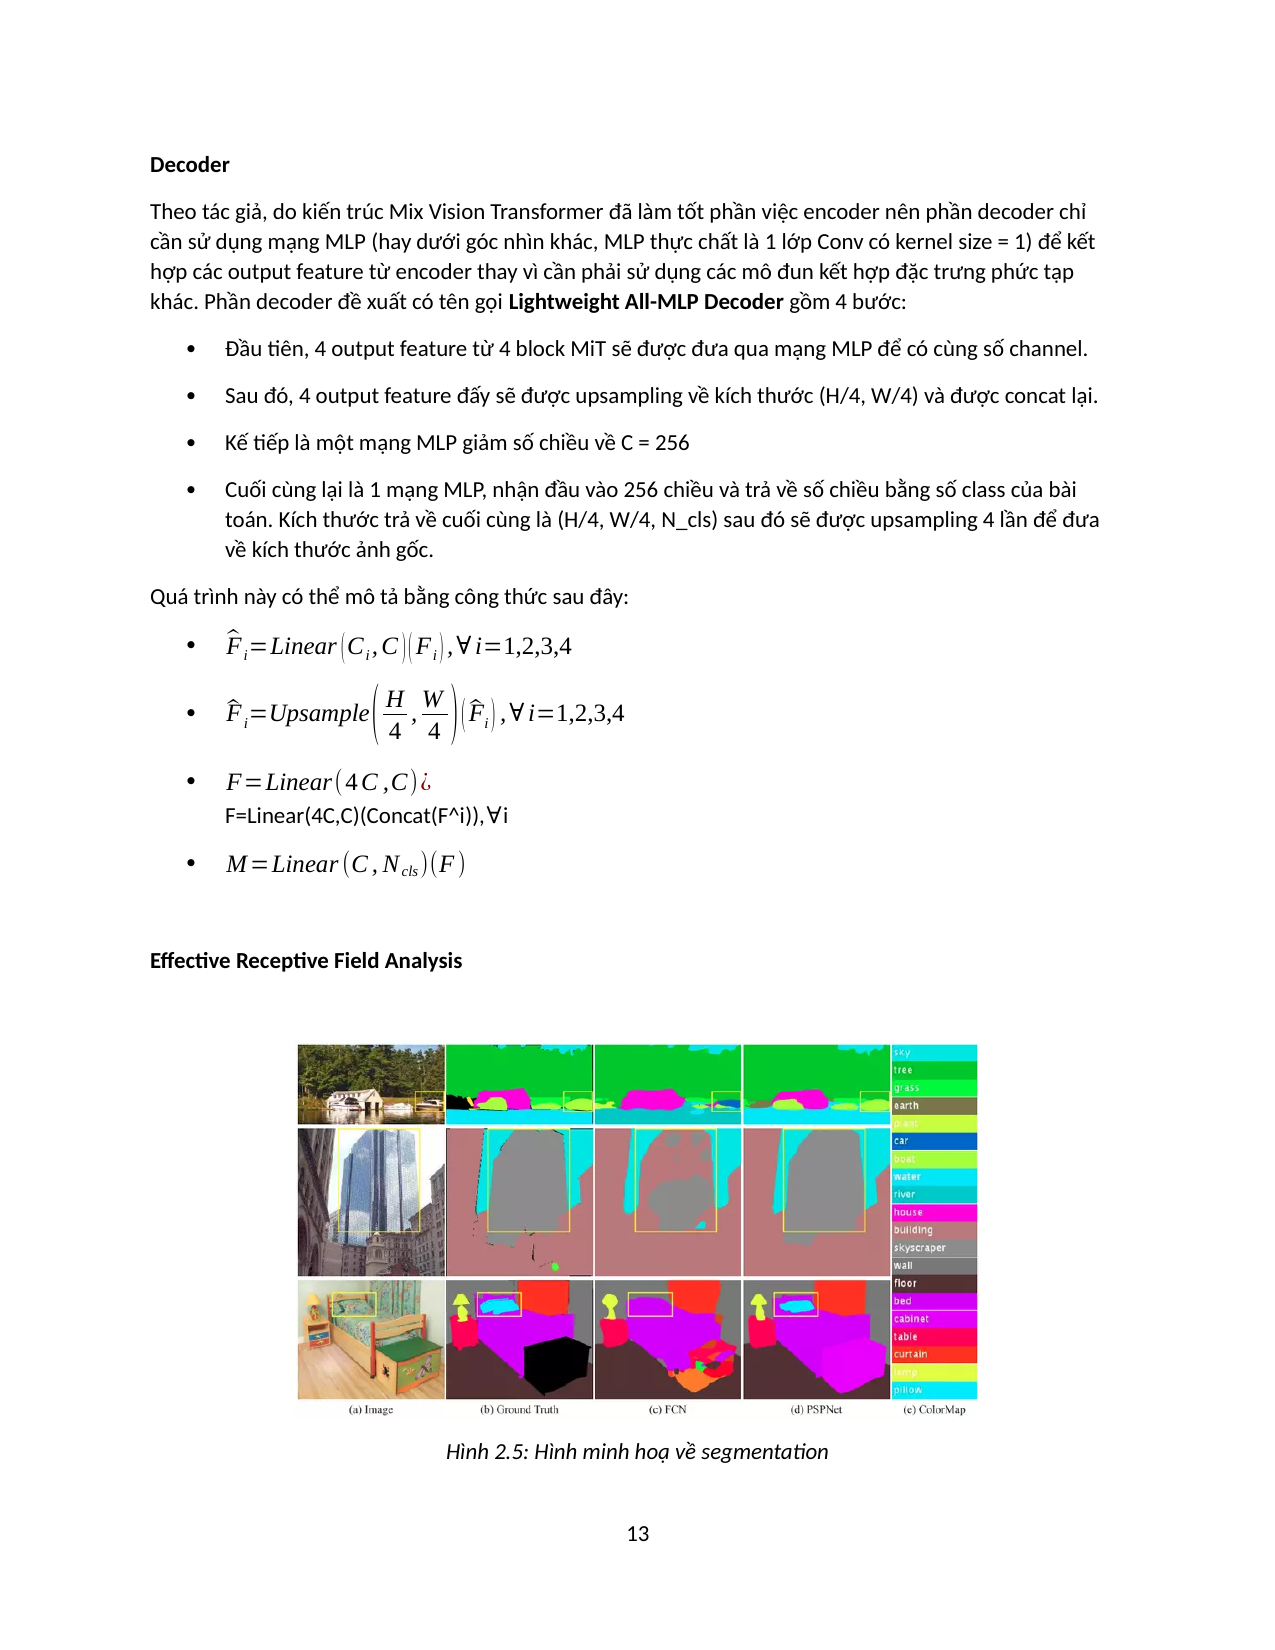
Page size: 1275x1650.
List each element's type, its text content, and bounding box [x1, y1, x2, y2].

list F=Linear(4C,C)(Concat(F^i​)),∀i [187, 766, 1125, 829]
text Hình 2.5: Hình minh hoạ về segmentation [150, 1437, 1125, 1465]
text Quá trình này có thể mô tả bằng công thức sau đây: [150, 582, 1125, 610]
text Effective Receptive Field Analysis [150, 946, 1125, 974]
list Đầu tiên, 4 output feature từ 4 block MiT sẽ được đưa qua mạng MLP để có cùng số channel. [187, 334, 1125, 362]
text Theo tác giả, do kiến trúc Mix Vision Transformer đã làm tốt phần việc encoder nên phần decoder chỉ cần sử dụng mạng MLP (hay dưới góc nhìn khác, MLP thực chất là 1 lớp Conv có kernel size = 1) để kết hợp các output feature từ encoder thay vì cần phải sử dụng các mô đun kết hợp đặc trưng phức tạp khác. Phần decoder đề xuất có tên gọi Lightweight All-MLP Decoder gồm 4 bước: [150, 197, 1125, 316]
text Decoder [150, 150, 1125, 178]
list Kế tiếp là một mạng MLP giảm số chiều về C = 256 [187, 428, 1125, 456]
list Sau đó, 4 output feature đấy sẽ được upsampling về kích thước (H/4, W/4) và được concat lại. [187, 381, 1125, 409]
picture [292, 1040, 983, 1419]
list Cuối cùng lại là 1 mạng MLP, nhận đầu vào 256 chiều và trả về số chiều bằng số class của bài toán. Kích thước trả về cuối cùng là (H/4, W/4, N_cls) sau đó sẽ được upsampling 4 lần để đưa về kích thước ảnh gốc. [187, 475, 1125, 563]
